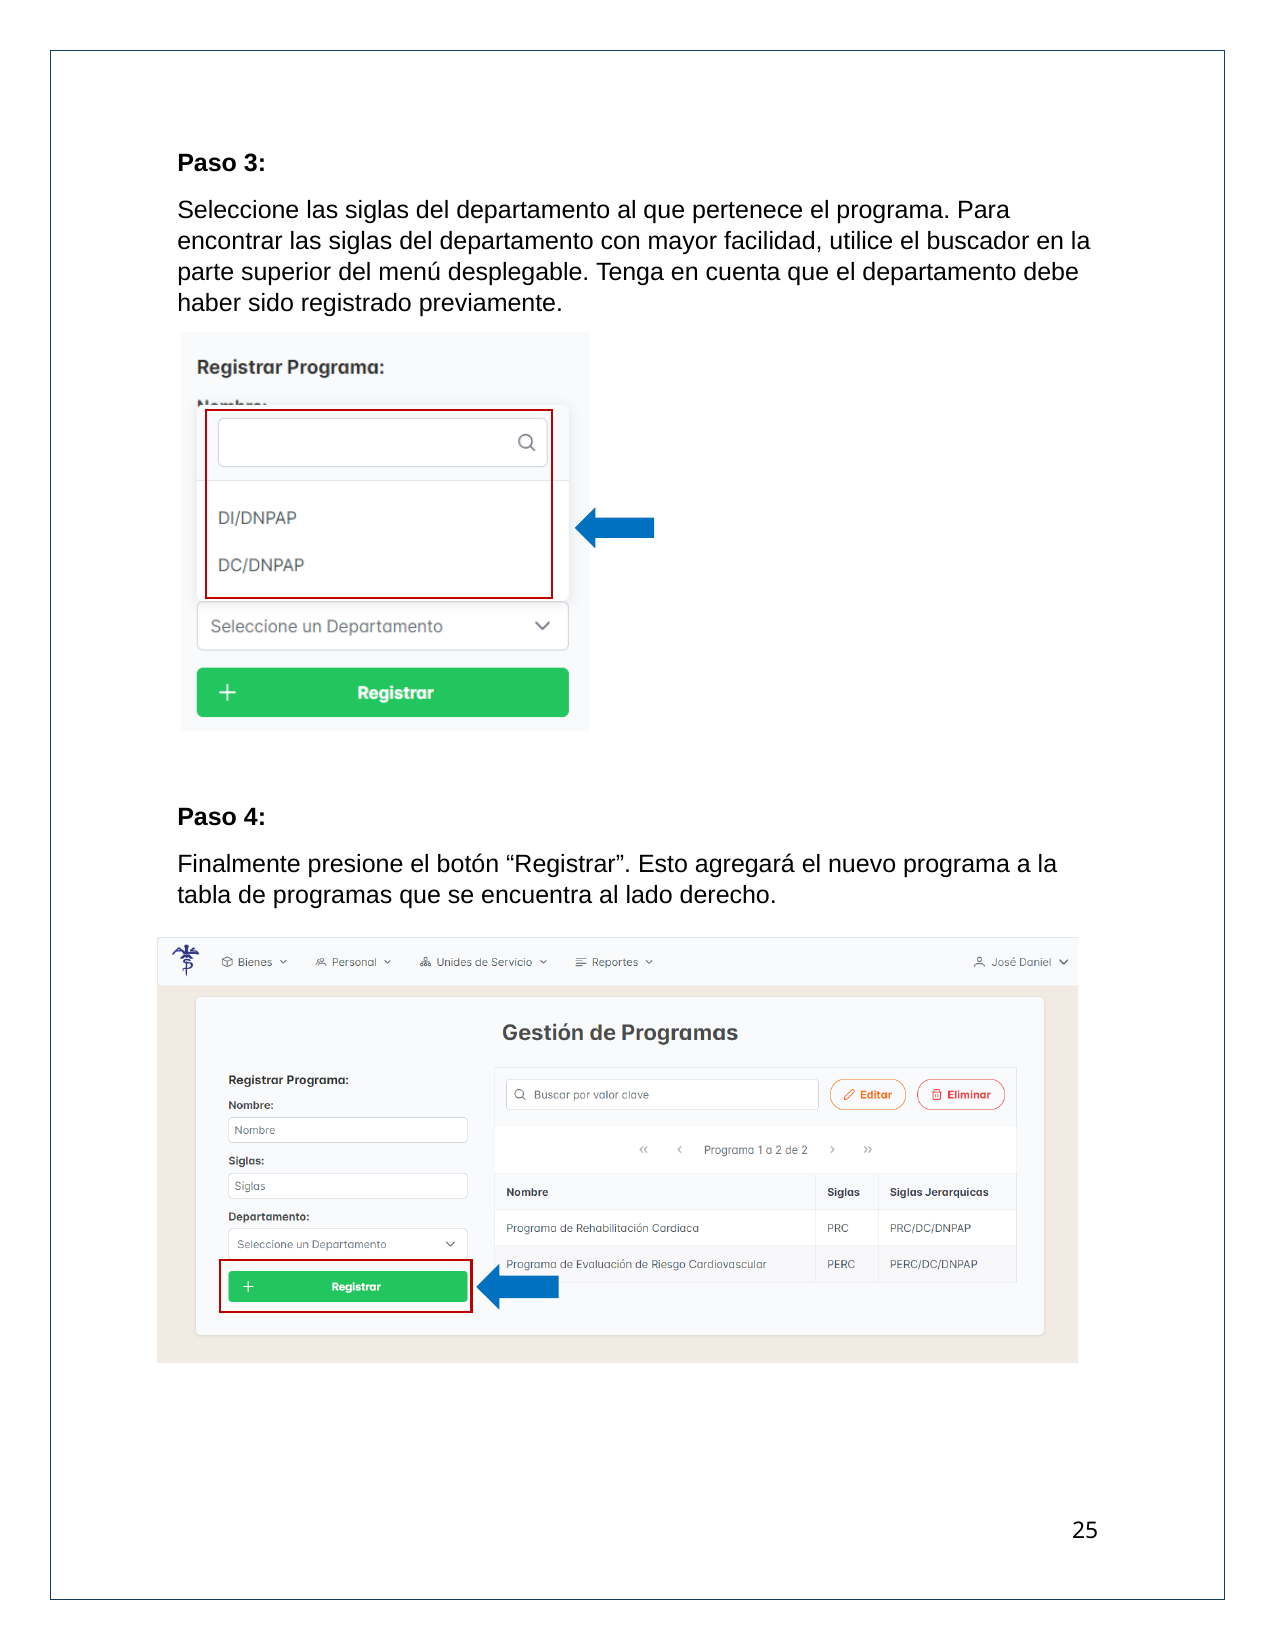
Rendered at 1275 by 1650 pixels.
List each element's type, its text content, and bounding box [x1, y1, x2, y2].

text Seleccione las siglas del departamento al que pertenece el programa. Para encontrar las siglas del departamento con mayor facilidad, utilice el buscador en la parte superior del menú desplegable. Tenga en cuenta que el departamento debe haber sido registrado previamente. [177, 195, 1098, 317]
picture [157, 937, 1078, 1363]
text Paso 4: [177, 802, 1098, 830]
text Paso 3: [177, 147, 1098, 176]
text Finalmente presione el botón “Registrar”. Esto agregará el nuevo programa a la tabla de programas que se encuentra al lado derecho. [177, 849, 1098, 909]
picture [181, 332, 590, 731]
